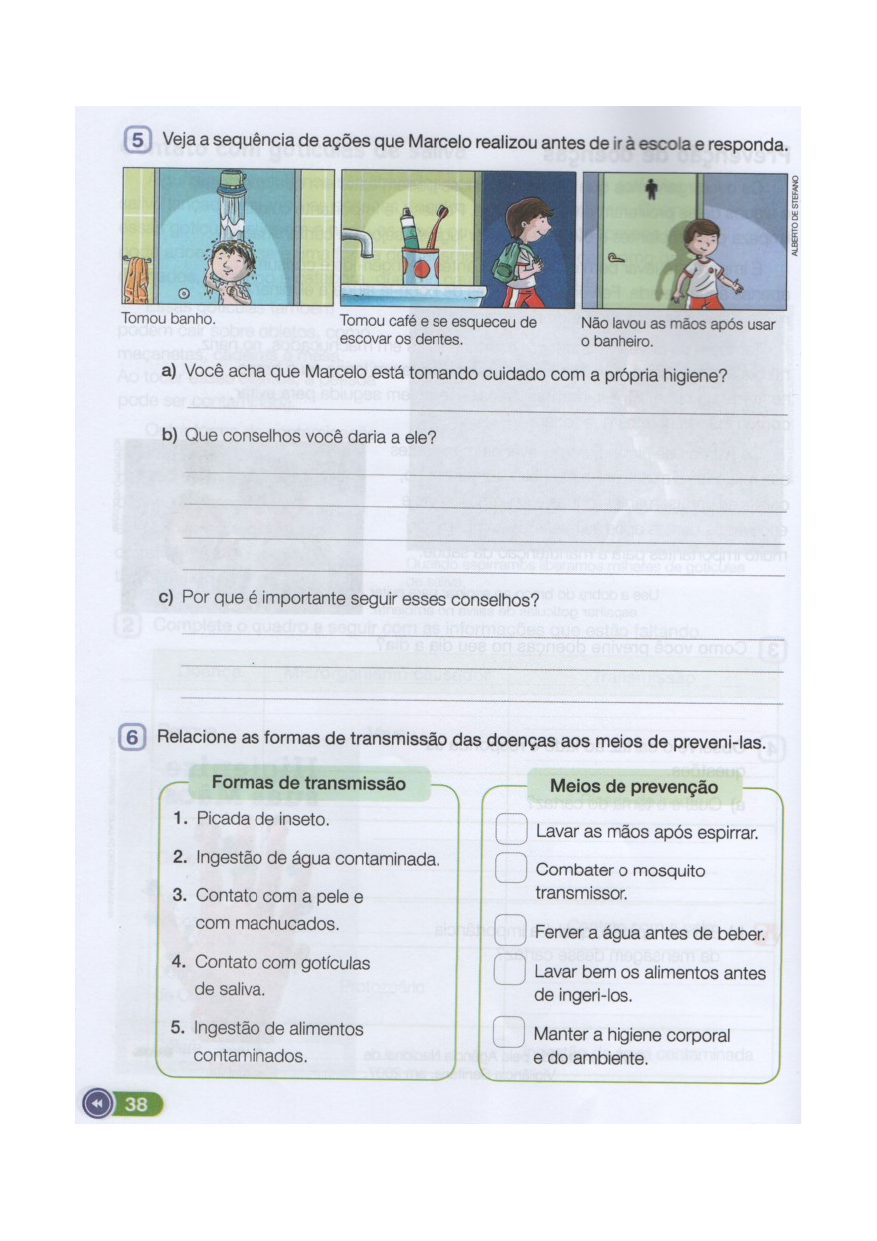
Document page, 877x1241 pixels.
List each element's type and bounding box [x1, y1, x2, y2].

picture [75, 106, 802, 1124]
